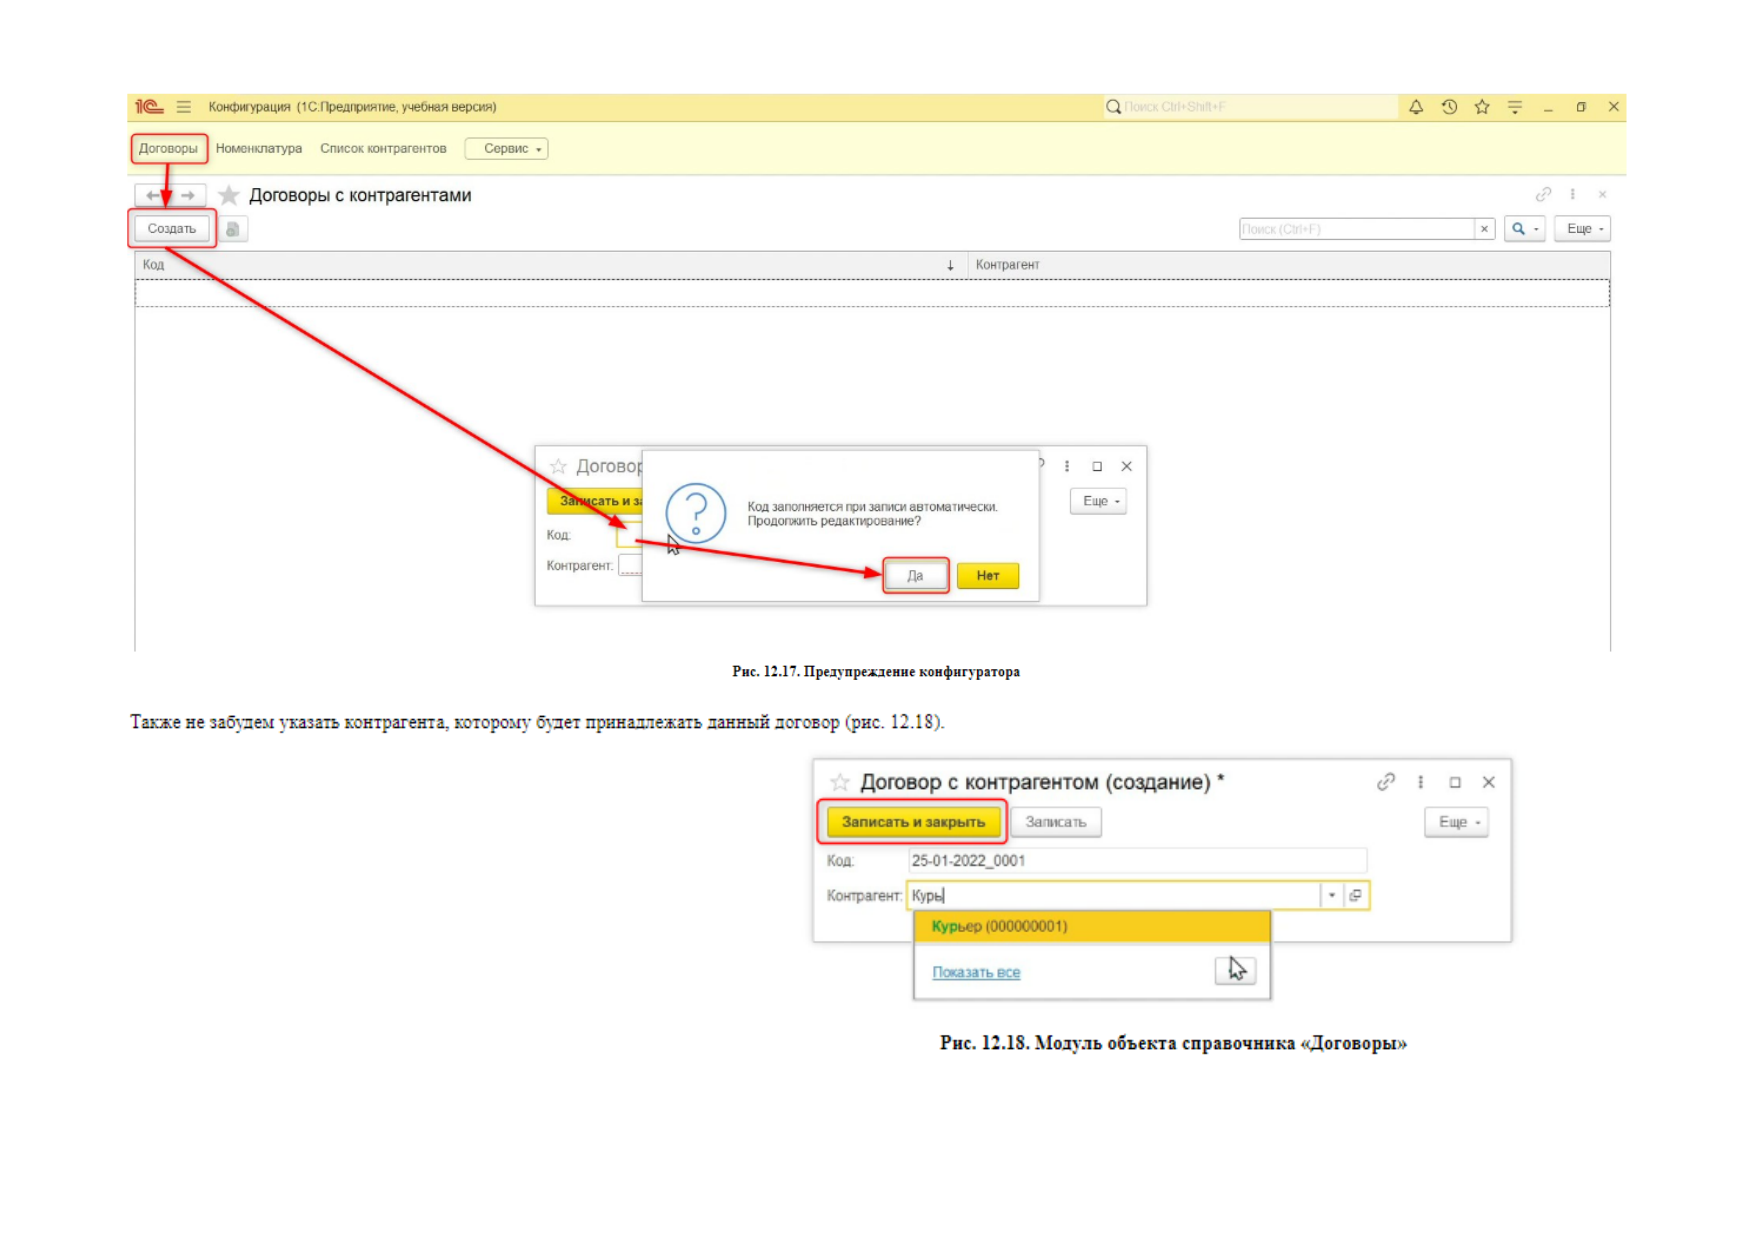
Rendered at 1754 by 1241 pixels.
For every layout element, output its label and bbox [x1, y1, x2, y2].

picture [118, 88, 1636, 687]
picture [118, 705, 1562, 1059]
